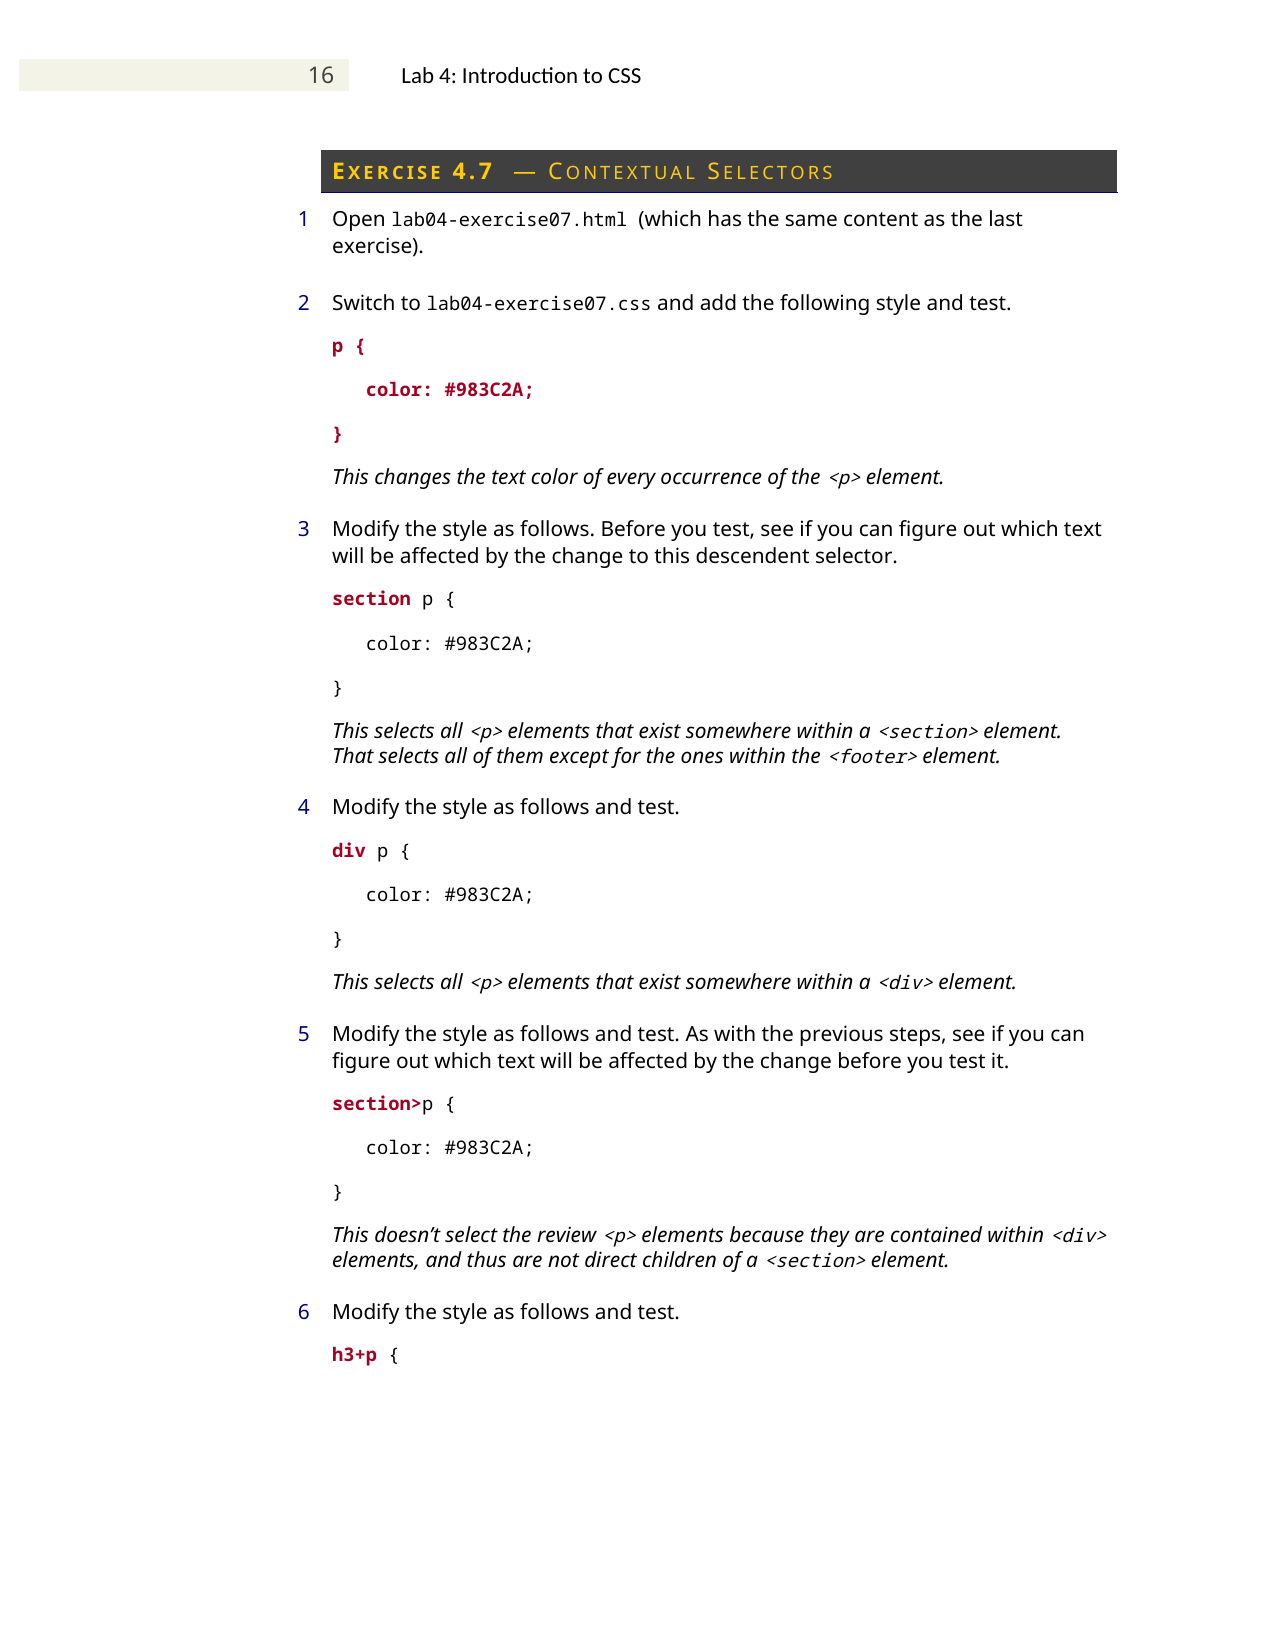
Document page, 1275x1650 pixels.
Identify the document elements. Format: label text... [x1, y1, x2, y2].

table_cell 1 [274, 192, 321, 276]
table_cell 2 [274, 276, 321, 502]
table_header Exercise 4. — Contextual Selectors [321, 150, 1117, 192]
table_cell Switch to lab04-exercise07.css and add the following style and test. p { color: #983C2A; } This changes the text color of every occurrence of the <p> element. [321, 276, 1117, 502]
table_cell 4 [274, 781, 321, 1007]
table_cell Modify the style as follows and test. h3+p { color: #983C2A; } This selects any <p> elements that immediately follow an <h3> element. [321, 1285, 1117, 1385]
table_cell 5 [274, 1007, 321, 1285]
table_cell Open lab04-exercise07.html (which has the same content as the last exercise). [321, 193, 1117, 276]
table_cell Modify the style as follows. Before you test, see if you can figure out which text will be affected by the change to this descendent selector. section p { color: #983C2A; } This selects all <p> elements that exist somewhere within a <section> element. That selects all of them except for the ones within the <footer> element. [321, 502, 1117, 781]
table_cell Modify the style as follows and test. div p { color: #983C2A; } This selects all <p> elements that exist somewhere within a <div> element. [321, 781, 1117, 1007]
table_cell 6 [274, 1285, 321, 1385]
table_cell 3 [274, 502, 321, 781]
table_cell Modify the style as follows and test. As with the previous steps, see if you can figure out which text will be affected by the change before you test it. section>p { color: #983C2A; } This doesn’t select the review <p> elements because they are contained within <div> elements, and thus are not direct children of a <section> element. [321, 1007, 1117, 1285]
